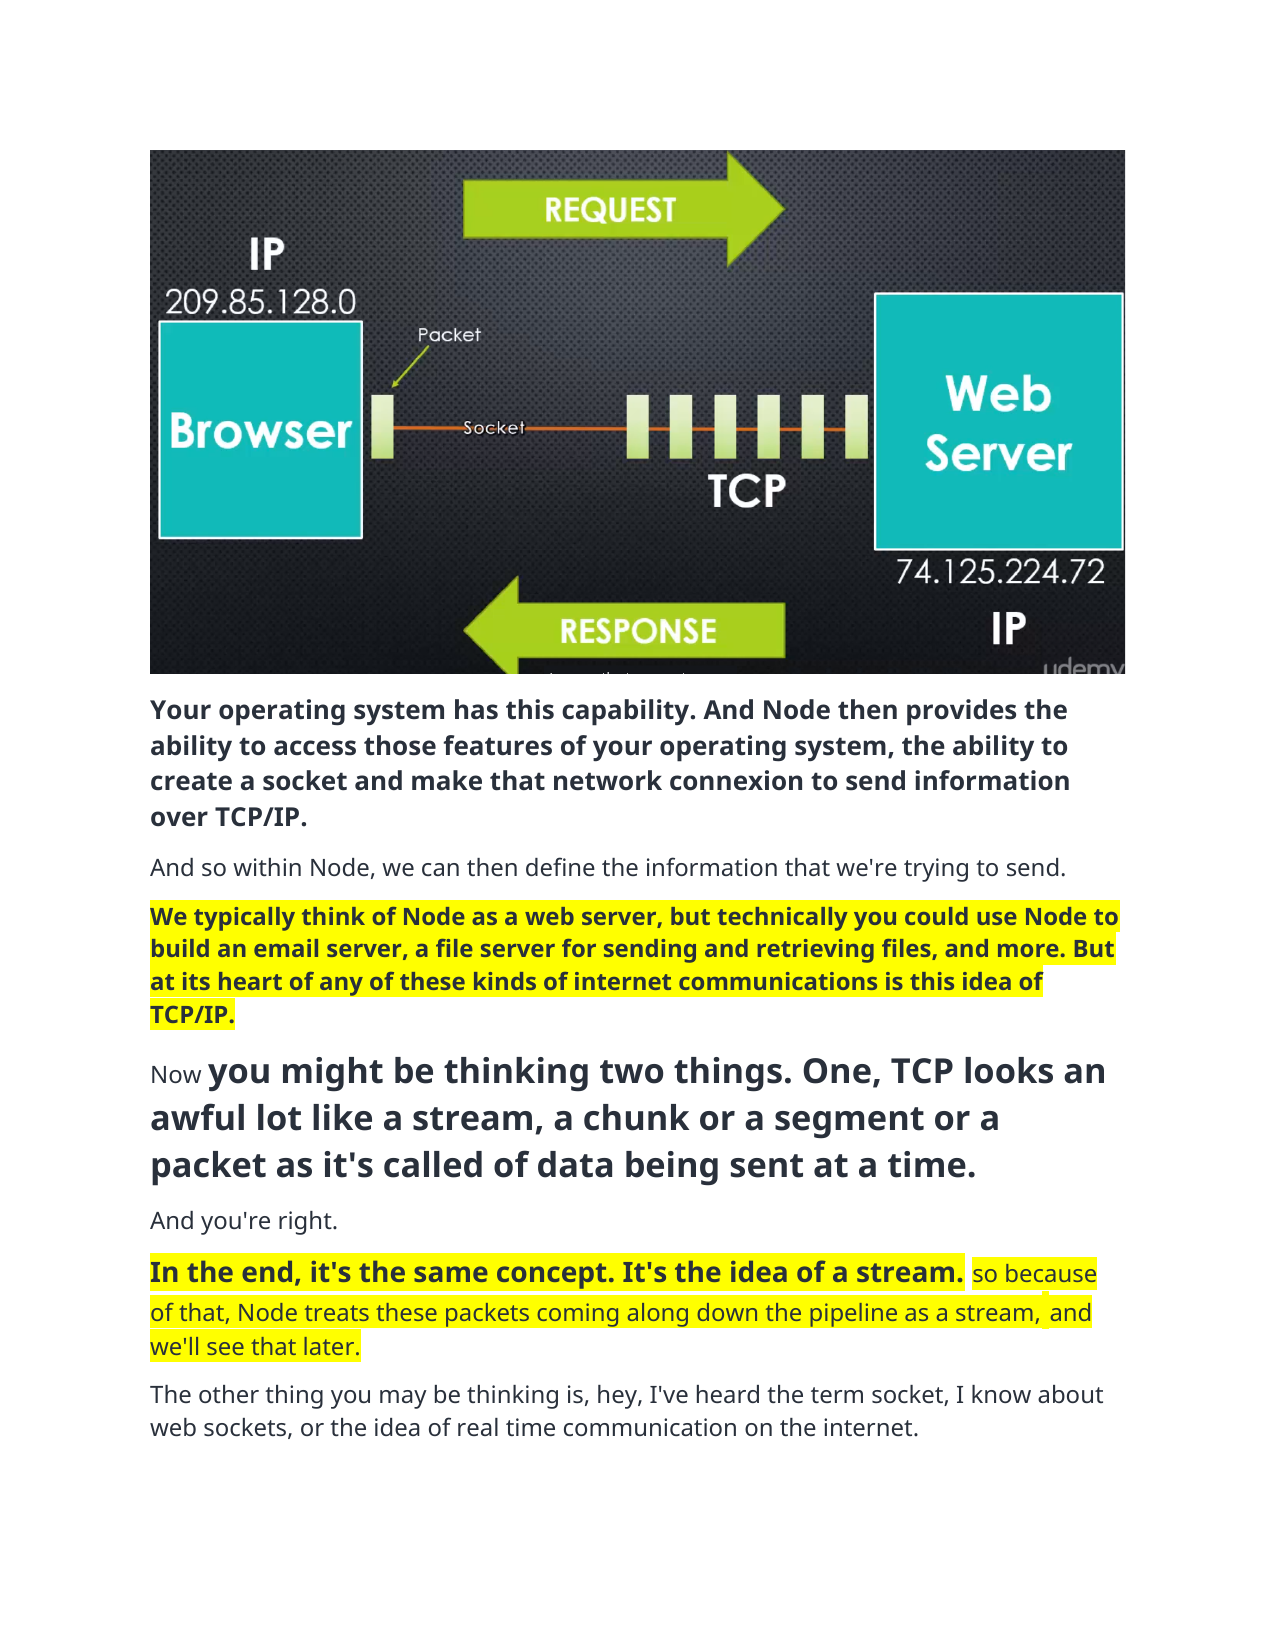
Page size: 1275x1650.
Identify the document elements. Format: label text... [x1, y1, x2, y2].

text Now you might be thinking two things. One, TCP looks an awful lot like a stream, a chunk or a segment or a packet as it's called of data being sent at a time. [150, 1046, 1125, 1187]
text Your operating system has this capability. And Node then provides the ability to access those features of your operating system, the ability to create a socket and make that network connexion to send information over TCP/IP. [150, 692, 1125, 834]
text We typically think of Node as a web server, but technically you could use Node to build an email server, a file server for sending and retrieving files, and more. But at its heart of any of these kinds of internet communications is this idea of TCP/IP. [150, 899, 1125, 1030]
picture [150, 150, 1125, 674]
text And so within Node, we can then define the information that we're trying to send. [150, 851, 1125, 883]
text In the end, it's the same concept. It's the idea of a stream. so because of that, Node treats these packets coming along down the pipeline as a stream, and we'll see that later. [150, 1253, 1125, 1362]
text The other thing you may be thinking is, hey, I've heard the term socket, I know about web sockets, or the idea of real time communication on the internet. [150, 1378, 1125, 1443]
text And you're right. [150, 1203, 1125, 1236]
